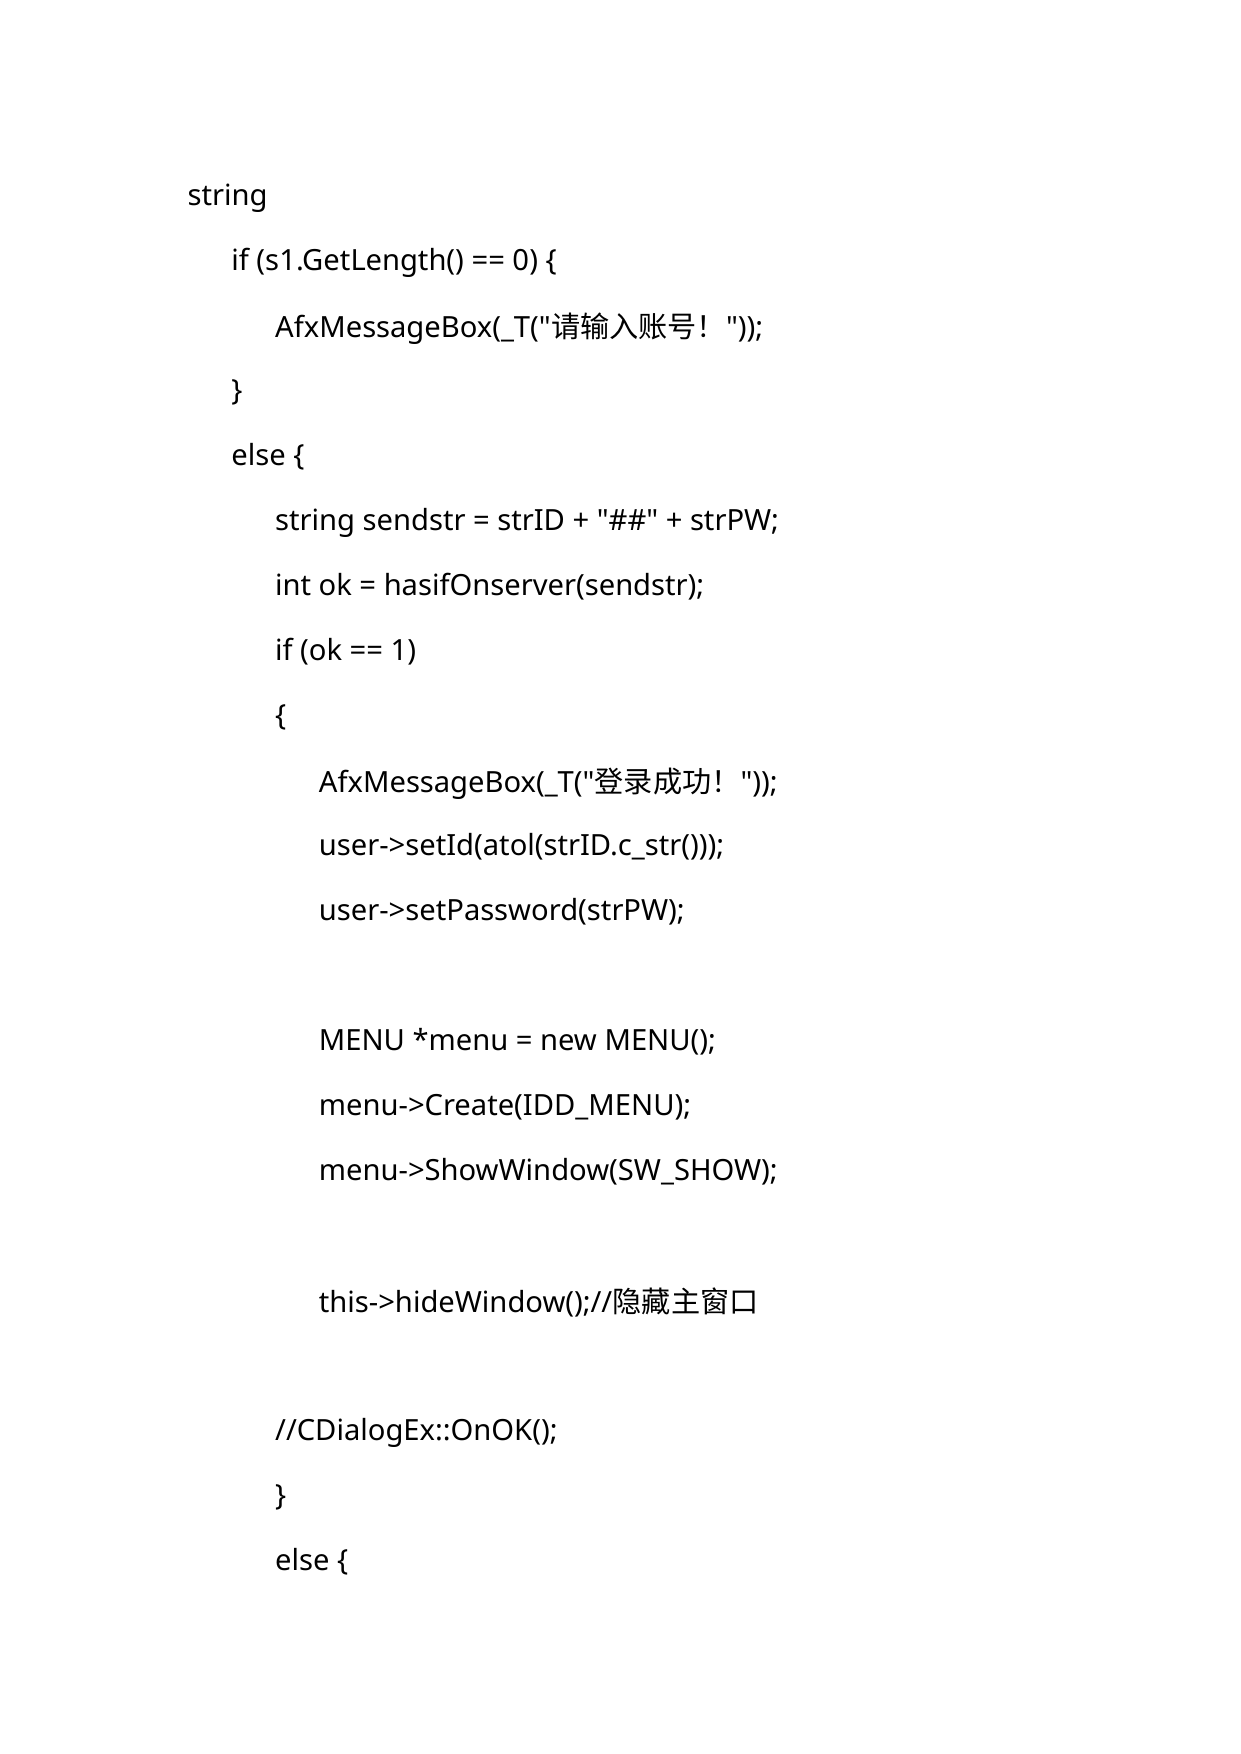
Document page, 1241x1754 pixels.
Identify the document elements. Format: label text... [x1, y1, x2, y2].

text AfxMessageBox(_T("登录成功！")); [187, 747, 1053, 812]
text { [187, 682, 1053, 747]
text menu->ShowWindow(SW_SHOW); [187, 1137, 1053, 1202]
text menu->Create(IDD_MENU); [187, 1072, 1053, 1137]
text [187, 162, 1053, 227]
text this->hideWindow();//隐藏主窗口 [187, 1267, 1053, 1332]
text int ok = hasifOnserver(sendstr); [187, 552, 1053, 617]
text user->setId(atol(strID.c_str())); [187, 812, 1053, 877]
text AfxMessageBox(_T("请输入账号！")); [187, 292, 1053, 357]
text user->setPassword(strPW); [187, 877, 1053, 942]
text if (ok == 1) [187, 617, 1053, 682]
text //CDialogEx::OnOK(); [187, 1397, 1053, 1462]
text else { [187, 1527, 1053, 1592]
text } [187, 1462, 1053, 1527]
text else { [187, 422, 1053, 487]
text string sendstr = strID + "##" + strPW; [187, 487, 1053, 552]
text } [187, 357, 1053, 422]
text MENU *menu = new MENU(); [187, 1007, 1053, 1072]
text if (s1.GetLength() == 0) { [187, 227, 1053, 292]
